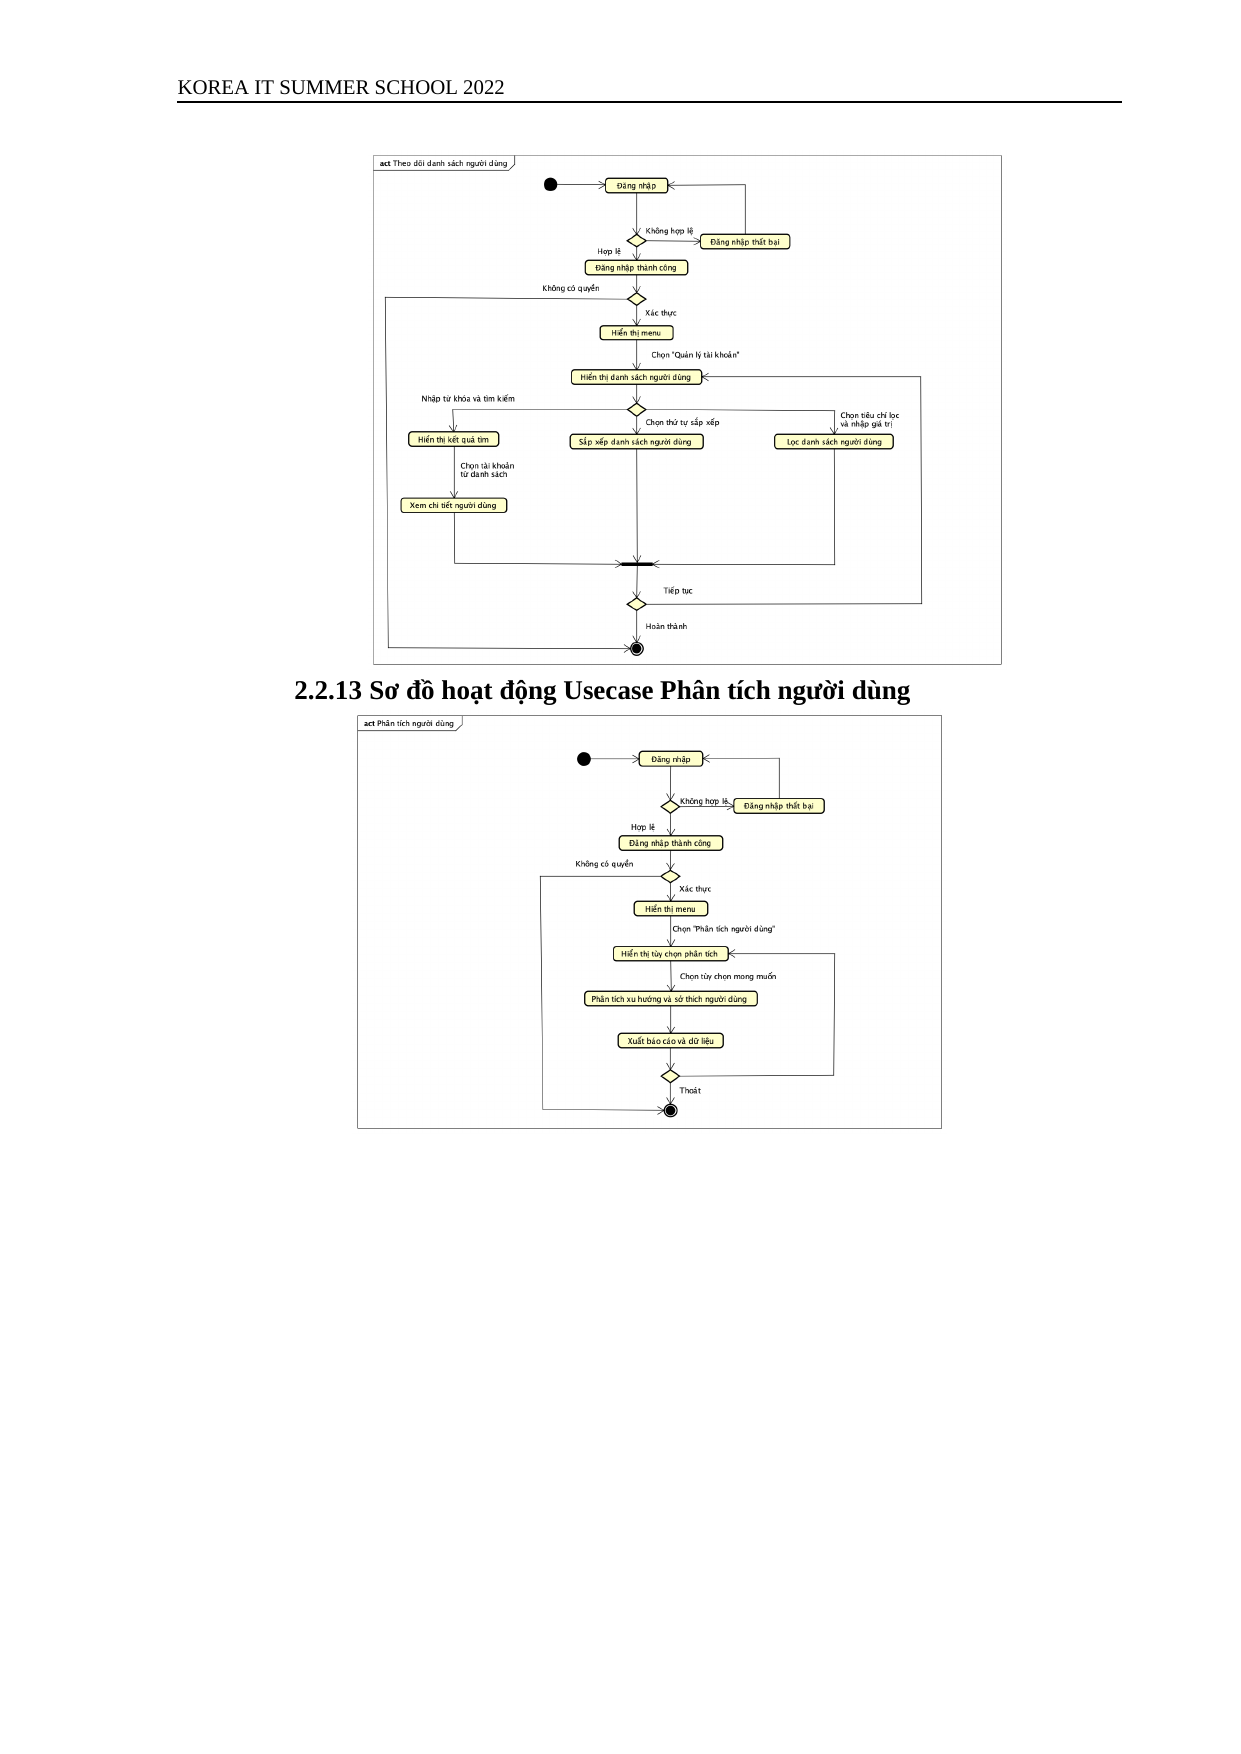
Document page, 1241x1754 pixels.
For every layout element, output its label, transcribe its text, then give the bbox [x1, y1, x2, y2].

picture [351, 709, 948, 1134]
picture [367, 150, 1007, 670]
subtitle Sơ đồ hoạt động Usecase Phân tích người dùng [294, 674, 1122, 705]
